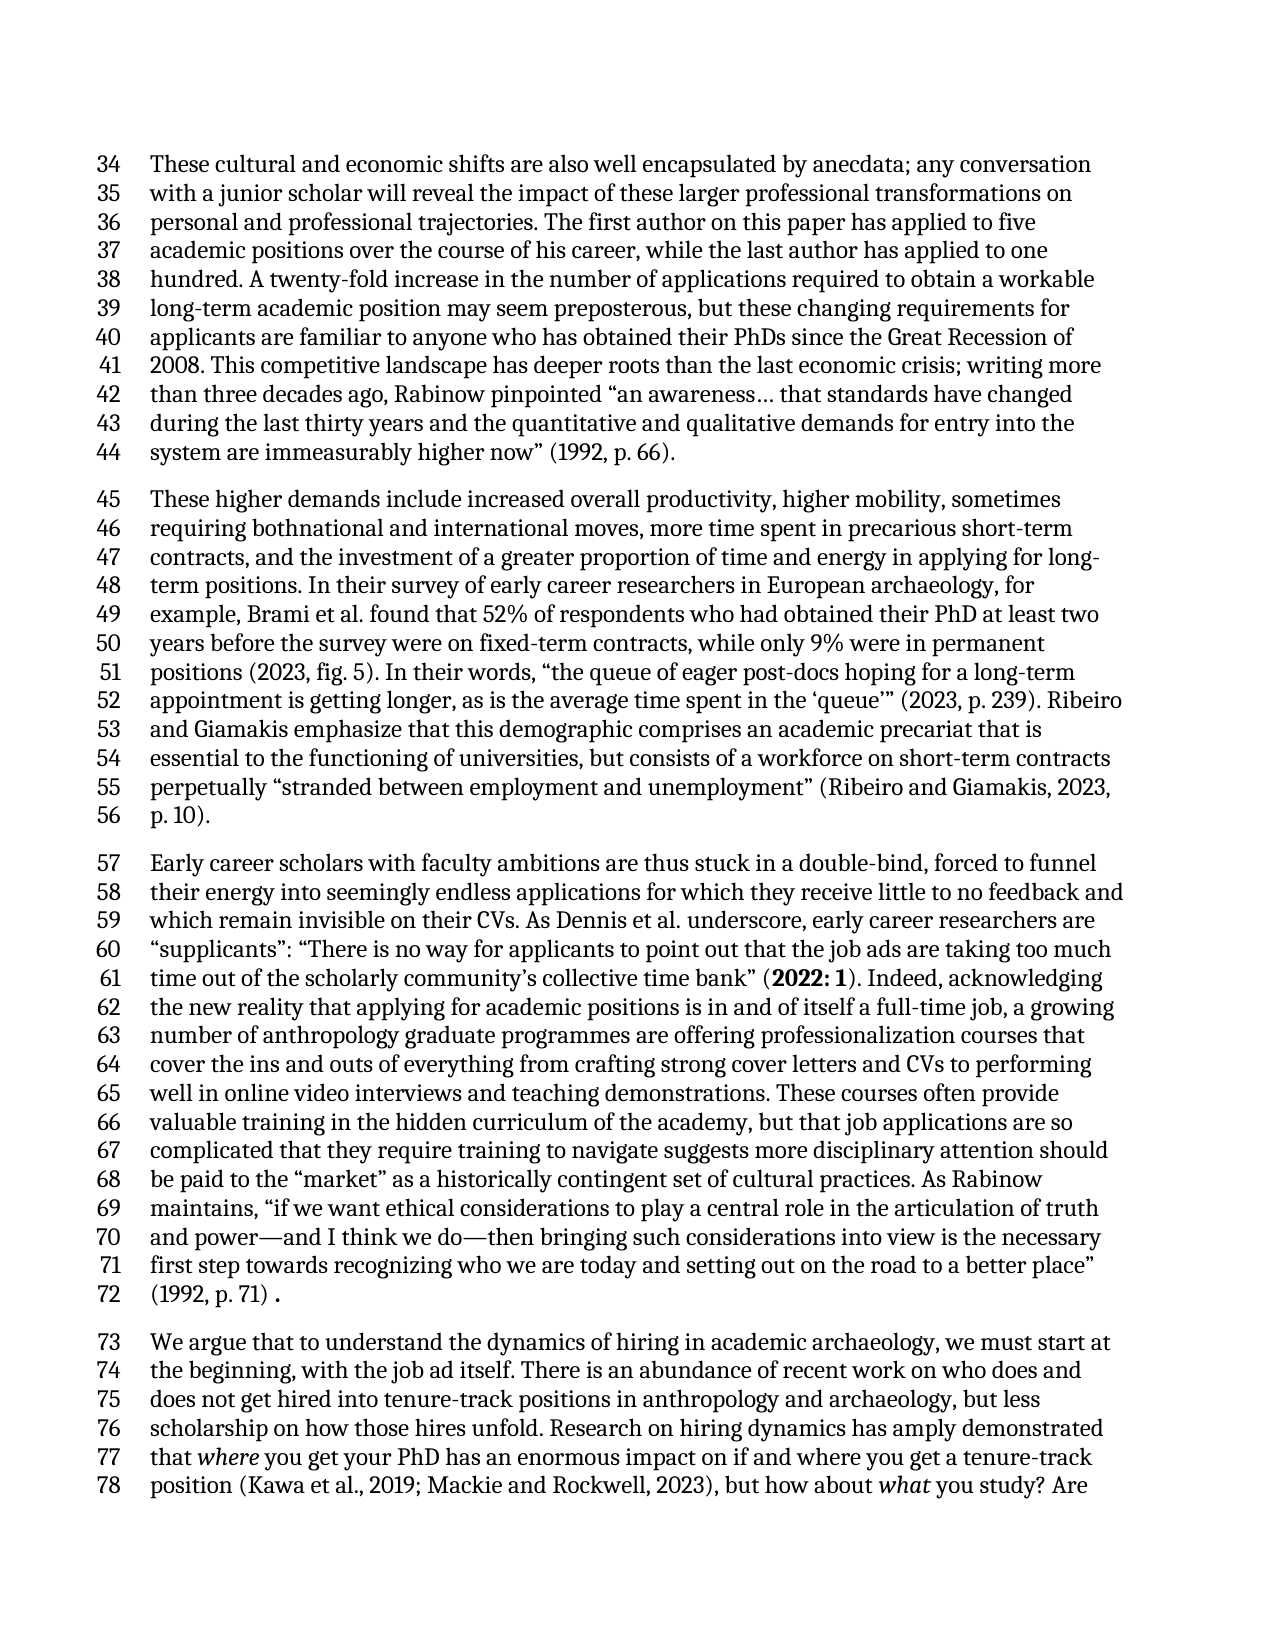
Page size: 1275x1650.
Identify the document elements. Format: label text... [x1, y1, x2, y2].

text These cultural and economic shifts are also well encapsulated by anecdata; any conversation with a junior scholar will reveal the impact of these larger professional transformations on personal and professional trajectories. The first author on this paper has applied to five academic positions over the course of his career, while the last author has applied to one hundred. A twenty-fold increase in the number of applications required to obtain a workable long-term academic position may seem preposterous, but these changing requirements for applicants are familiar to anyone who has obtained their PhDs since the Great Recession of 2008. This competitive landscape has deeper roots than the last economic crisis; writing more than three decades ago, Rabinow pinpointed “an awareness… that standards have changed during the last thirty years and the quantitative and qualitative demands for entry into the system are immeasurably higher now” (1992, p. 66). [150, 150, 1125, 466]
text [150, 1327, 1125, 1500]
text Early career scholars with faculty ambitions are thus stuck in a double-bind, forced to funnel their energy into seemingly endless applications for which they receive little to no feedback and which remain invisible on their CVs. As Dennis et al. underscore, early career researchers are “supplicants”: “There is no way for applicants to point out that the job ads are taking too much time out of the scholarly community’s collective time bank” (2022: 1). Indeed, acknowledging the new reality that applying for academic positions is in and of itself a full-time job, a growing number of anthropology graduate programmes are offering professionalization courses that cover the ins and outs of everything from crafting strong cover letters and CVs to performing well in online video interviews and teaching demonstrations. These courses often provide valuable training in the hidden curriculum of the academy, but that job applications are so complicated that they require training to navigate suggests more disciplinary attention should be paid to the “market” as a historically contingent set of cultural practices. As Rabinow maintains, “if we want ethical considerations to play a central role in the articulation of truth and power—and I think we do—then bringing such considerations into view is the necessary first step towards recognizing who we are today and setting out on the road to a better place” (1992, p. 71) . [150, 849, 1125, 1309]
text These higher demands include increased overall productivity, higher mobility, sometimes requiring bothnational and international moves, more time spent in precarious short-term contracts, and the investment of a greater proportion of time and energy in applying for long-term positions. In their survey of early career researchers in European archaeology, for example, Brami et al. found that 52% of respondents who had obtained their PhD at least two years before the survey were on fixed-term contracts, while only 9% were in permanent positions (2023, fig. 5). In their words, “the queue of eager post-docs hoping for a long-term appointment is getting longer, as is the average time spent in the ‘queue’” (2023, p. 239). Ribeiro and Giamakis emphasize that this demographic comprises an academic precariat that is essential to the functioning of universities, but consists of a workforce on short-term contracts perpetually “stranded between employment and unemployment” (Ribeiro and Giamakis, 2023, p. 10). [150, 485, 1125, 830]
